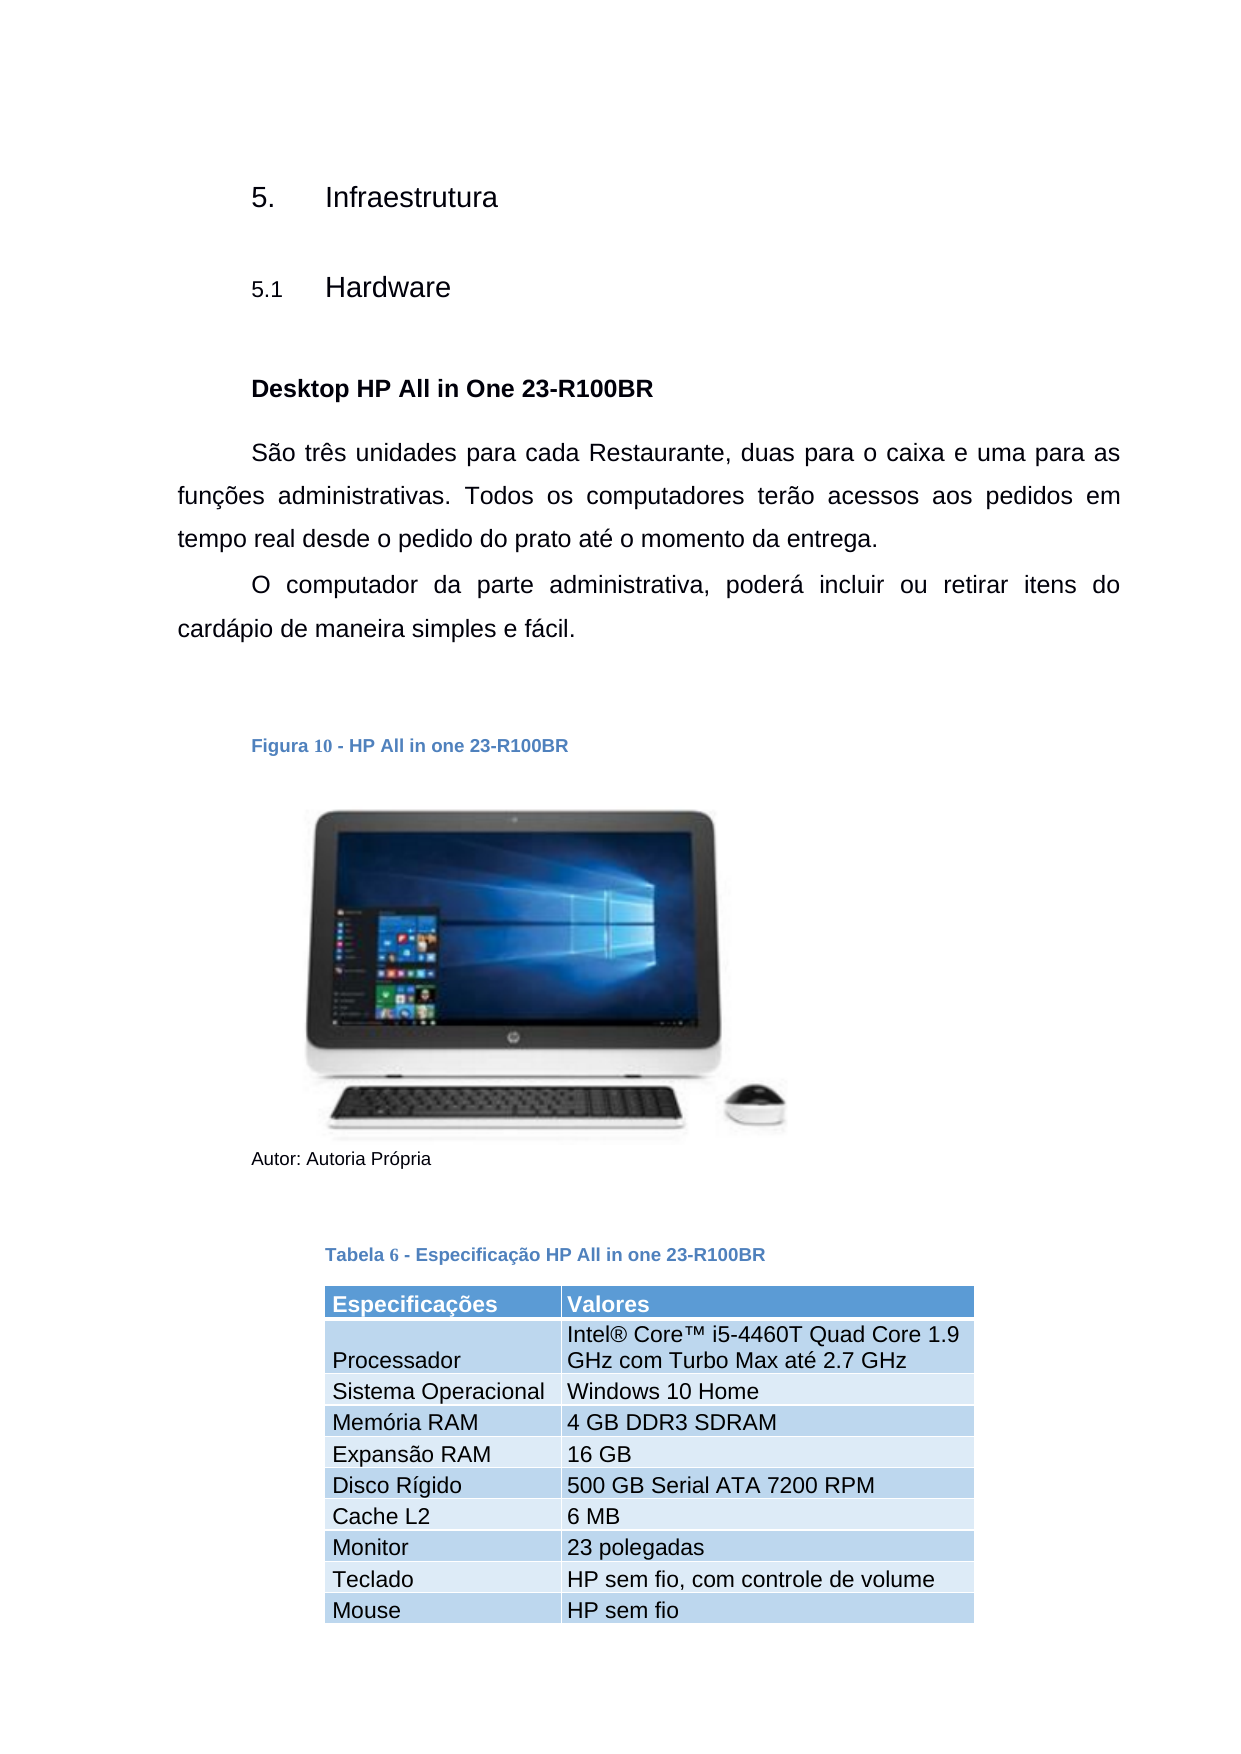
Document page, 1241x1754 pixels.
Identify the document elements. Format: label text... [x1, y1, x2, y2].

table_cell Cache L2 [325, 1499, 561, 1529]
table_cell Processador [325, 1321, 561, 1373]
table_cell 23 polegadas [562, 1531, 974, 1561]
text O computador da parte administrativa, poderá incluir ou retirar itens do cardápio de maneira simples e fácil. [177, 570, 1122, 642]
table_cell Disco Rígido [325, 1468, 561, 1498]
text Autor: Autoria Própria [177, 1148, 1122, 1169]
table_cell Teclado [325, 1562, 561, 1592]
list Infraestrutura [177, 180, 1122, 214]
table_cell 4 GB DDR3 SDRAM [562, 1406, 974, 1436]
table_cell Memória RAM [325, 1406, 561, 1436]
table_cell 500 GB Serial ATA 7200 RPM [562, 1468, 974, 1498]
table_header Valores [562, 1286, 974, 1317]
table_cell Sistema Operacional [325, 1374, 561, 1404]
table_cell Expansão RAM [325, 1437, 561, 1467]
text Desktop HP All in One 23-R100BR [251, 374, 1122, 403]
table_cell Windows 10 Home [562, 1374, 974, 1404]
table_cell 16 GB [562, 1437, 974, 1467]
table_cell HP sem fio [562, 1593, 974, 1623]
text Figura 10 - HP All in one 23-R100BR [251, 735, 1122, 757]
list Hardware [177, 270, 1122, 304]
table_cell HP sem fio, com controle de volume [562, 1562, 974, 1592]
table_cell Intel® Core™ i5-4460T Quad Core 1.9 GHz com Turbo Max até 2.7 GHz [562, 1321, 974, 1373]
table_header Especificações [325, 1286, 561, 1317]
table_cell Monitor [325, 1531, 561, 1561]
table_cell 6 MB [562, 1499, 974, 1529]
text Tabela 6 - Especificação HP All in one 23-R100BR [251, 1244, 1122, 1265]
picture [251, 777, 813, 1145]
table_cell Mouse [325, 1593, 561, 1623]
text São três unidades para cada Restaurante, duas para o caixa e uma para as funções administrativas. Todos os computadores terão acessos aos pedidos em tempo real desde o pedido do prato até o momento da entrega. [177, 438, 1122, 553]
